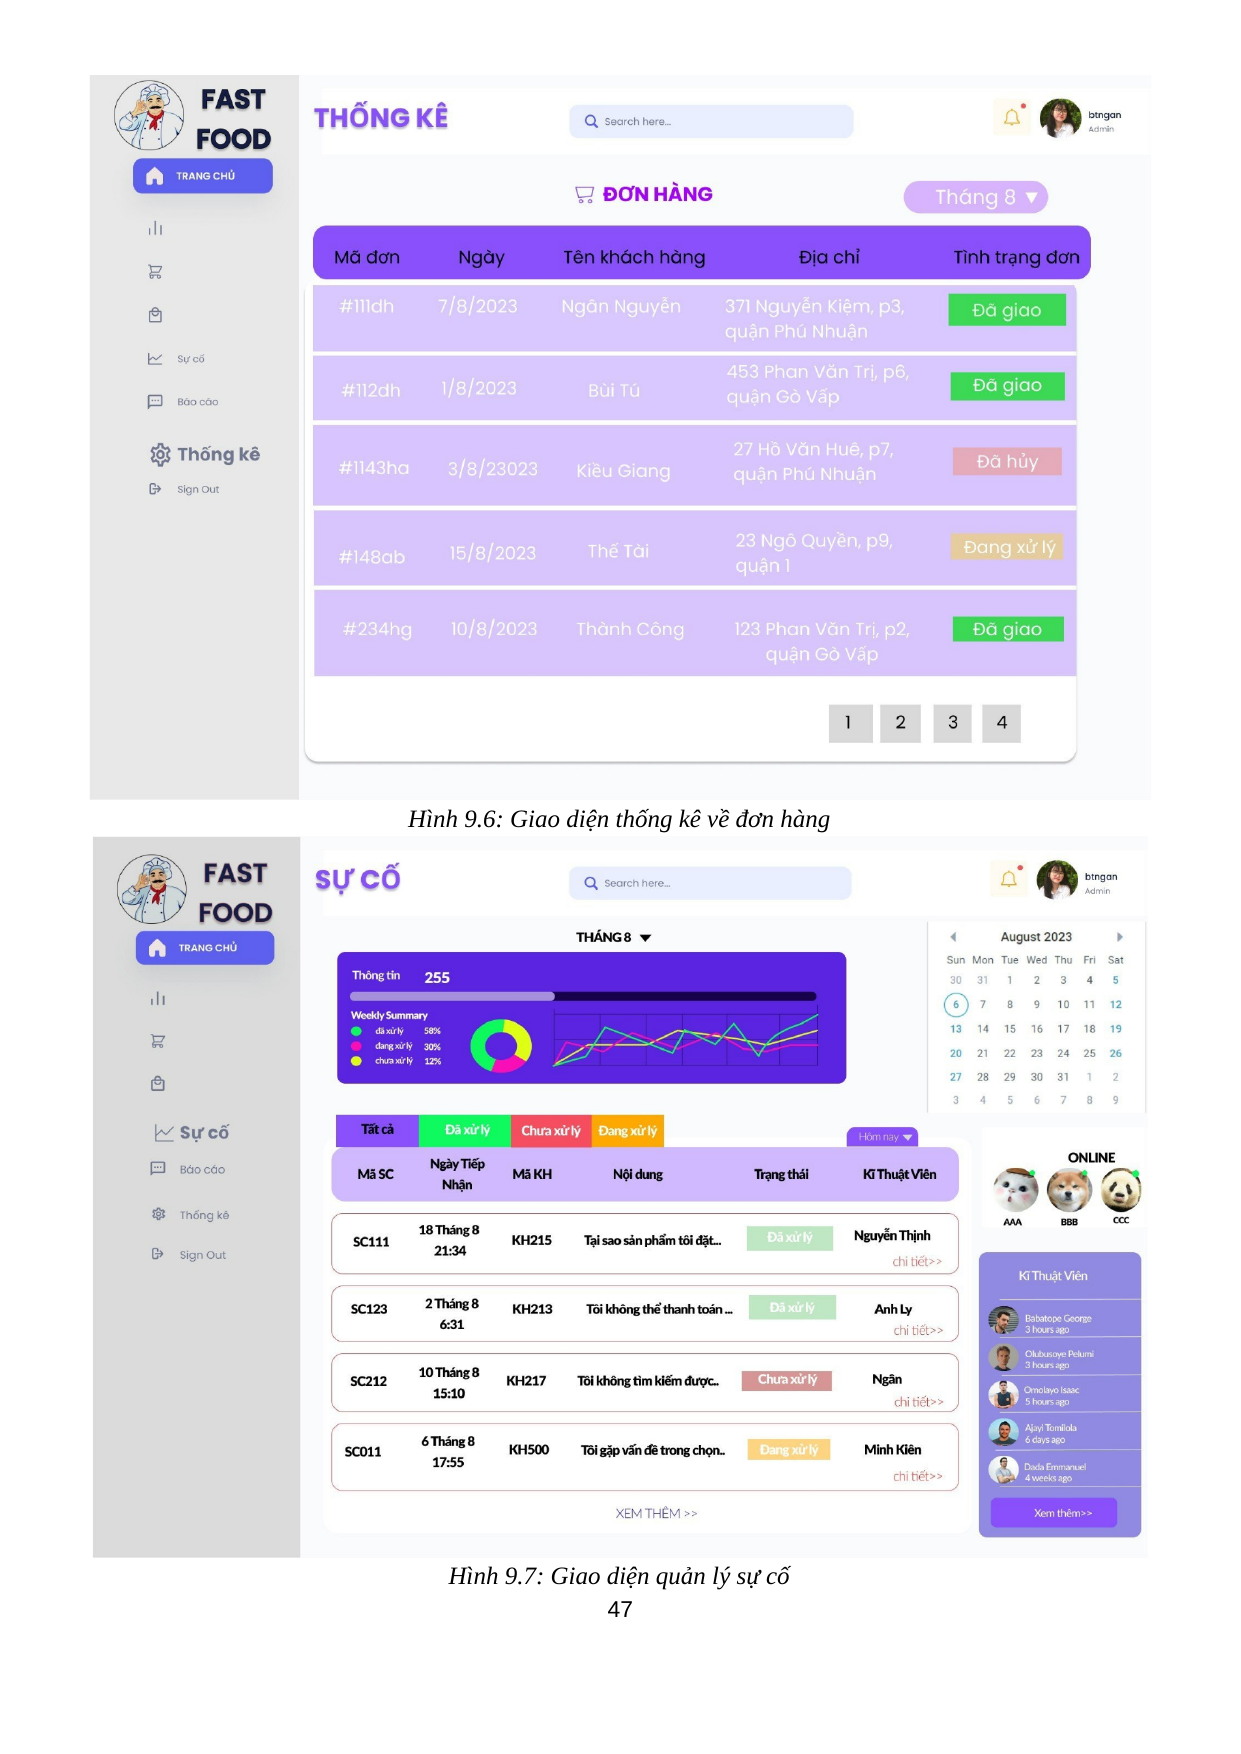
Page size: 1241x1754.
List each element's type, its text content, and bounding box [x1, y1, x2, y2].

text Hình 9.7: Giao diện quản lý sự cố [75, 1561, 1165, 1590]
text Hình 9.6: Giao diện thống kê về đơn hàng [75, 804, 1165, 833]
picture [92, 836, 1148, 1558]
picture [89, 75, 1152, 800]
